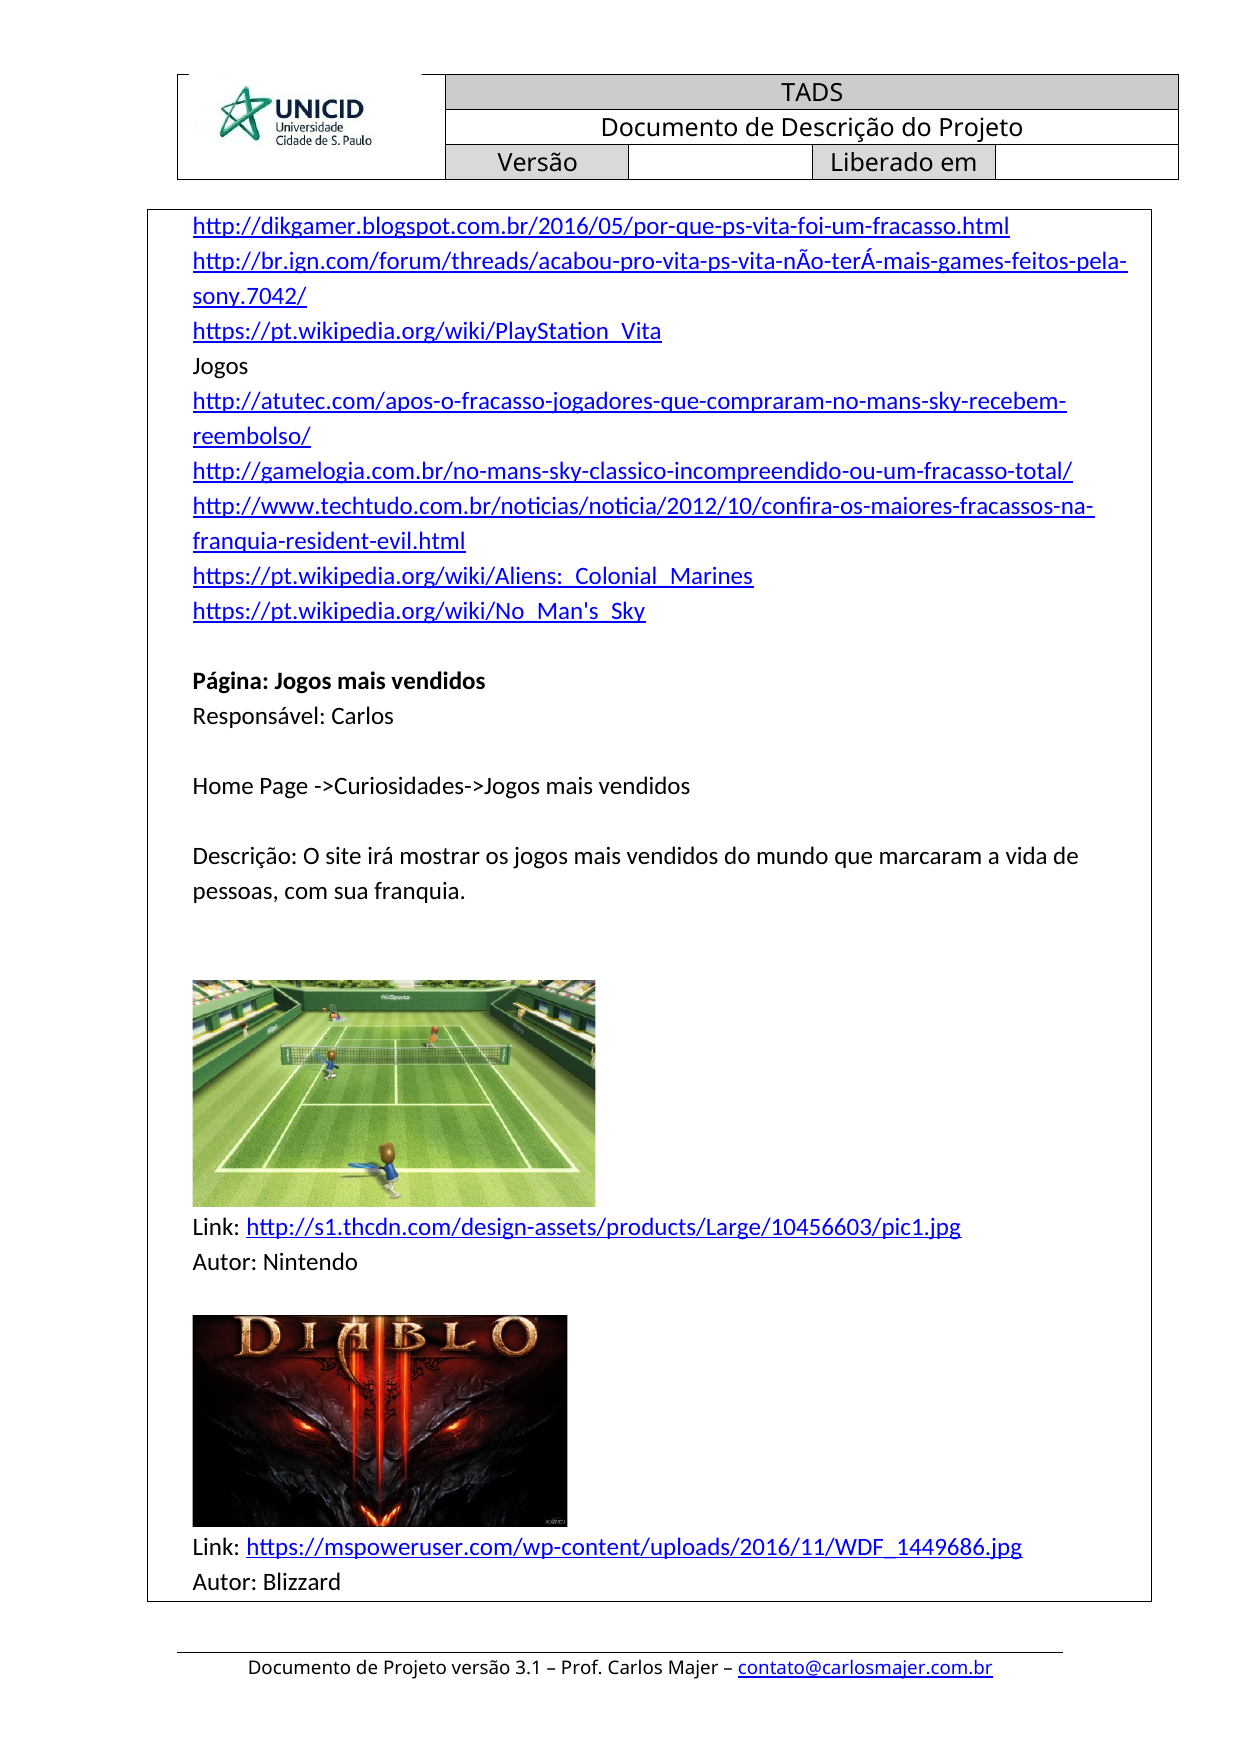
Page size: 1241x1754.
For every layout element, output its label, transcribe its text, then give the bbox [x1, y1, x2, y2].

picture [192, 980, 596, 1207]
picture [188, 74, 422, 166]
picture [192, 1315, 568, 1527]
